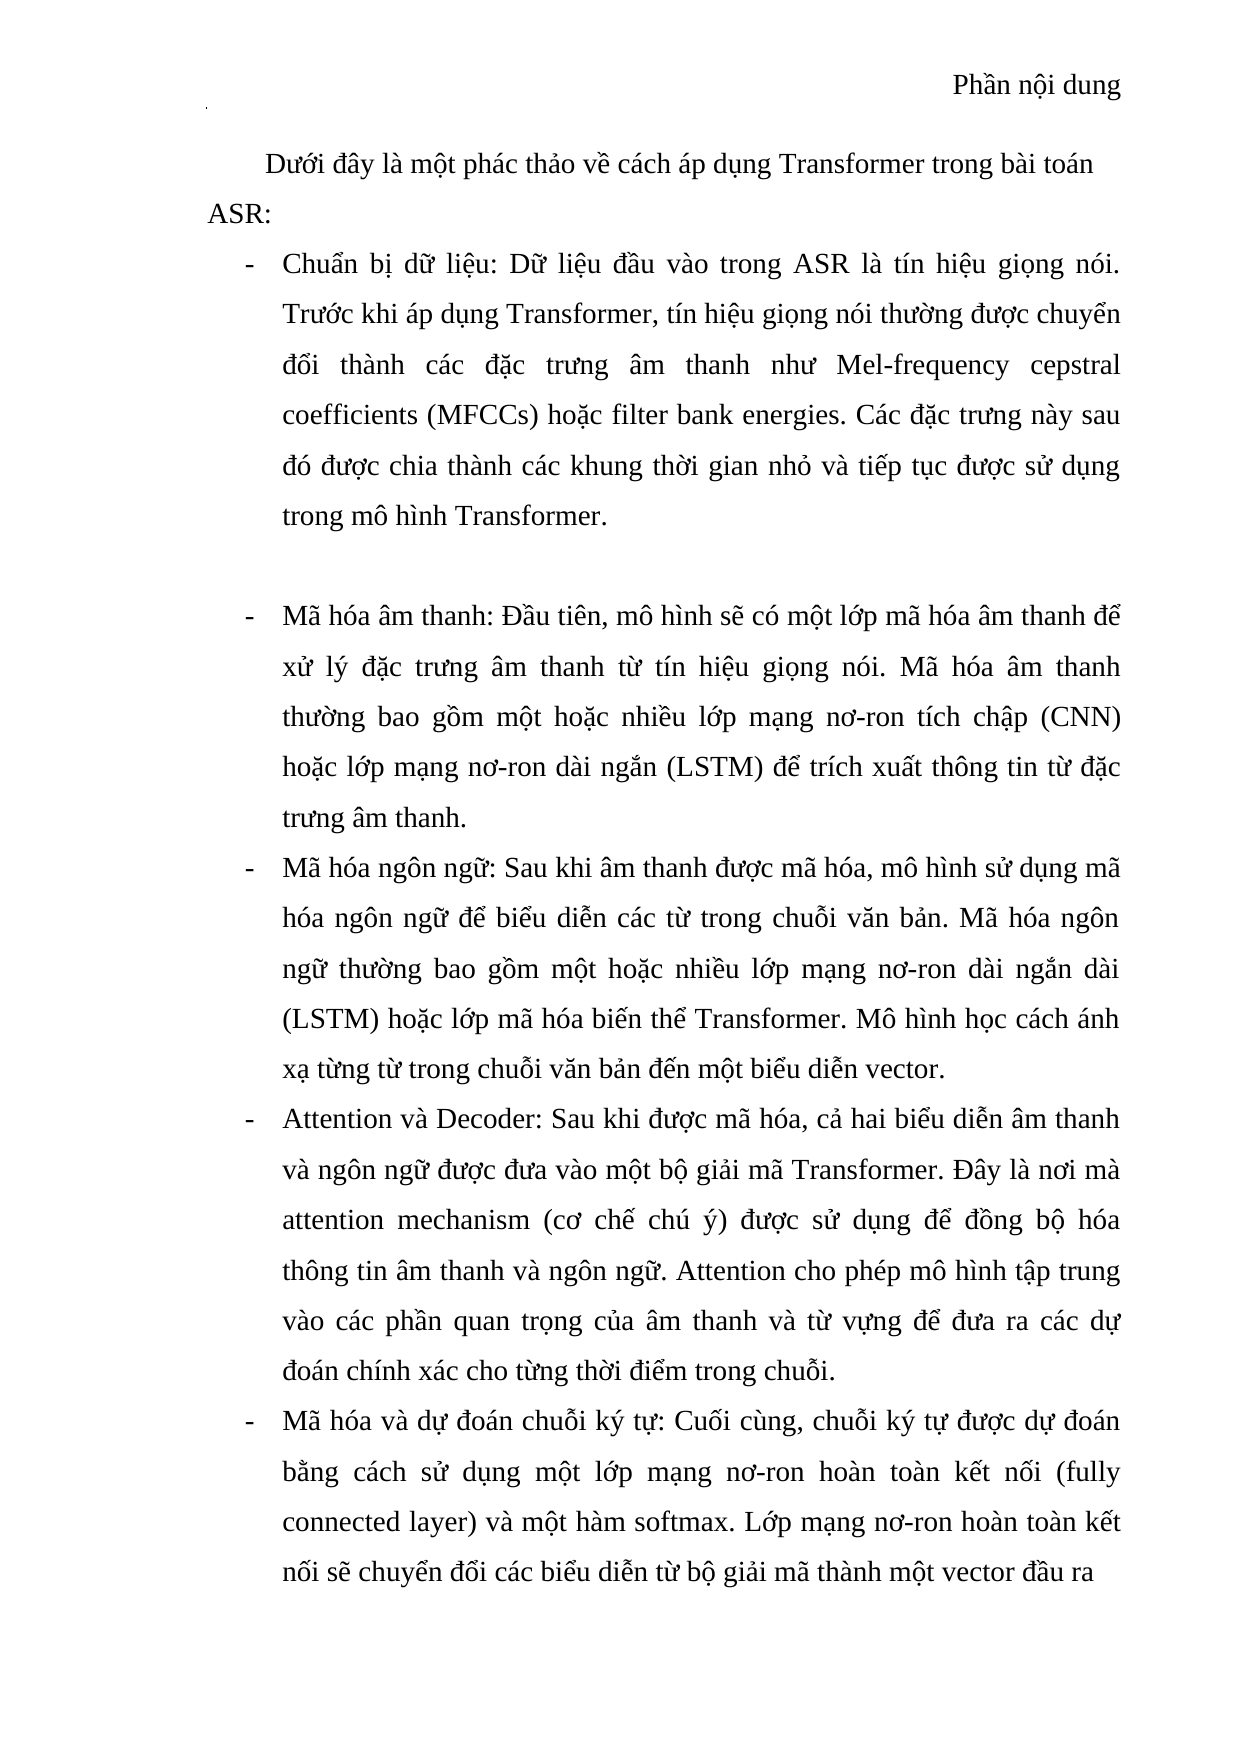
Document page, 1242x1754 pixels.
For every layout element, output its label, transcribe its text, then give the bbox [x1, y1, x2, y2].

list Mã hóa âm thanh: Đầu tiên, mô hình sẽ có một lớp mã hóa âm thanh để xử lý đặc trưng âm thanh từ tín hiệu giọng nói. Mã hóa âm thanh thường bao gồm một hoặc nhiều lớp mạng nơ-ron tích chập (CNN) hoặc lớp mạng nơ-ron dài ngắn (LSTM) để trích xuất thông tin từ đặc trưng âm thanh. [244, 598, 1122, 833]
text Dưới đây là một phác thảo về cách áp dụng Transformer trong bài toán ASR: [207, 146, 1122, 229]
list Attention và Decoder: Sau khi được mã hóa, cả hai biểu diễn âm thanh và ngôn ngữ được đưa vào một bộ giải mã Transformer. Đây là nơi mà attention mechanism (cơ chế chú ý) được sử dụng để đồng bộ hóa thông tin âm thanh và ngôn ngữ. Attention cho phép mô hình tập trung vào các phần quan trọng của âm thanh và từ vựng để đưa ra các dự đoán chính xác cho từng thời điểm trong chuỗi. [244, 1102, 1122, 1387]
list Chuẩn bị dữ liệu: Dữ liệu đầu vào trong ASR là tín hiệu giọng nói. Trước khi áp dụng Transformer, tín hiệu giọng nói thường được chuyển đổi thành các đặc trưng âm thanh như Mel-frequency cepstral coefficients (MFCCs) hoặc filter bank energies. Các đặc trưng này sau đó được chia thành các khung thời gian nhỏ và tiếp tục được sử dụng trong mô hình Transformer. [244, 246, 1121, 531]
list Mã hóa và dự đoán chuỗi ký tự: Cuối cùng, chuỗi ký tự được dự đoán bằng cách sử dụng một lớp mạng nơ-ron hoàn toàn kết nối (fully connected layer) và một hàm softmax. Lớp mạng nơ-ron hoàn toàn kết nối sẽ chuyển đổi các biểu diễn từ bộ giải mã thành một vector đầu ra [244, 1403, 1122, 1588]
list Mã hóa ngôn ngữ: Sau khi âm thanh được mã hóa, mô hình sử dụng mã hóa ngôn ngữ để biểu diễn các từ trong chuỗi văn bản. Mã hóa ngôn ngữ thường bao gồm một hoặc nhiều lớp mạng nơ-ron dài ngắn dài (LSTM) hoặc lớp mã hóa biến thể Transformer. Mô hình học cách ánh xạ từng từ trong chuỗi văn bản đến một biểu diễn vector. [244, 850, 1121, 1085]
